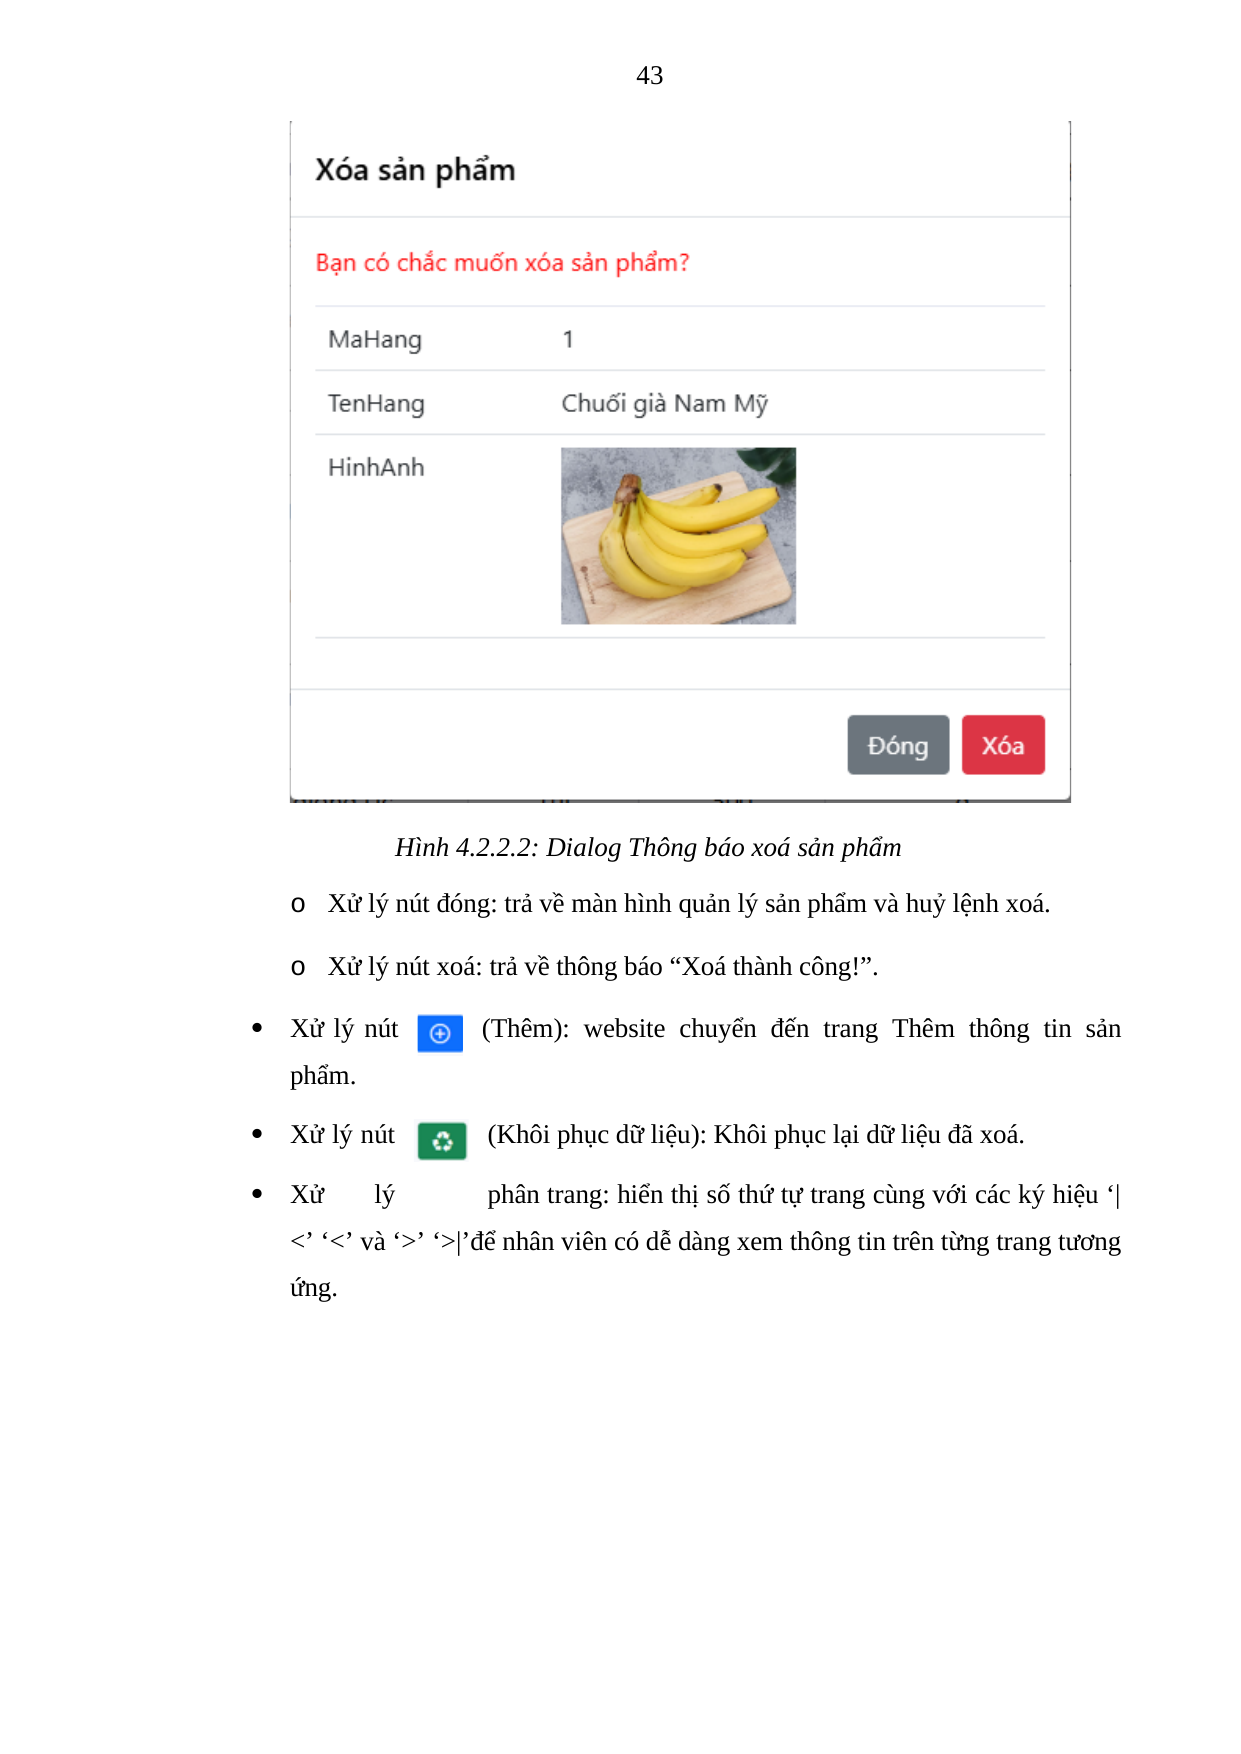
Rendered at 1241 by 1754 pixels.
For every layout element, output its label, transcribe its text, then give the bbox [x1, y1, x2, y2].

picture [416, 1013, 462, 1054]
list Xử lý nút xoá: trả về thông báo “Xoá thành công!”. [290, 950, 1122, 983]
list Xử lý phân trang: hiển thị số thứ tự trang cùng với các ký hiệu ‘|<’ ‘<’ và ‘>’ ‘>|’để nhân viên có dễ dàng xem thông tin trên từng trang tương ứng. [252, 1178, 1122, 1302]
list Xử lý nút đóng: trả về màn hình quản lý sản phẩm và huỷ lệnh xoá. [290, 887, 1122, 921]
picture [289, 121, 1072, 803]
picture [412, 1119, 468, 1161]
list Xử lý nút (Khôi phục dữ liệu): Khôi phục lại dữ liệu đã xoá. [252, 1118, 1122, 1150]
text Hình 4.2.2.2: Dialog Thông báo xoá sản phẩm [177, 831, 1122, 862]
list Xử lý nút (Thêm): website chuyển đến trang Thêm thông tin sản phẩm. [252, 1012, 1122, 1090]
